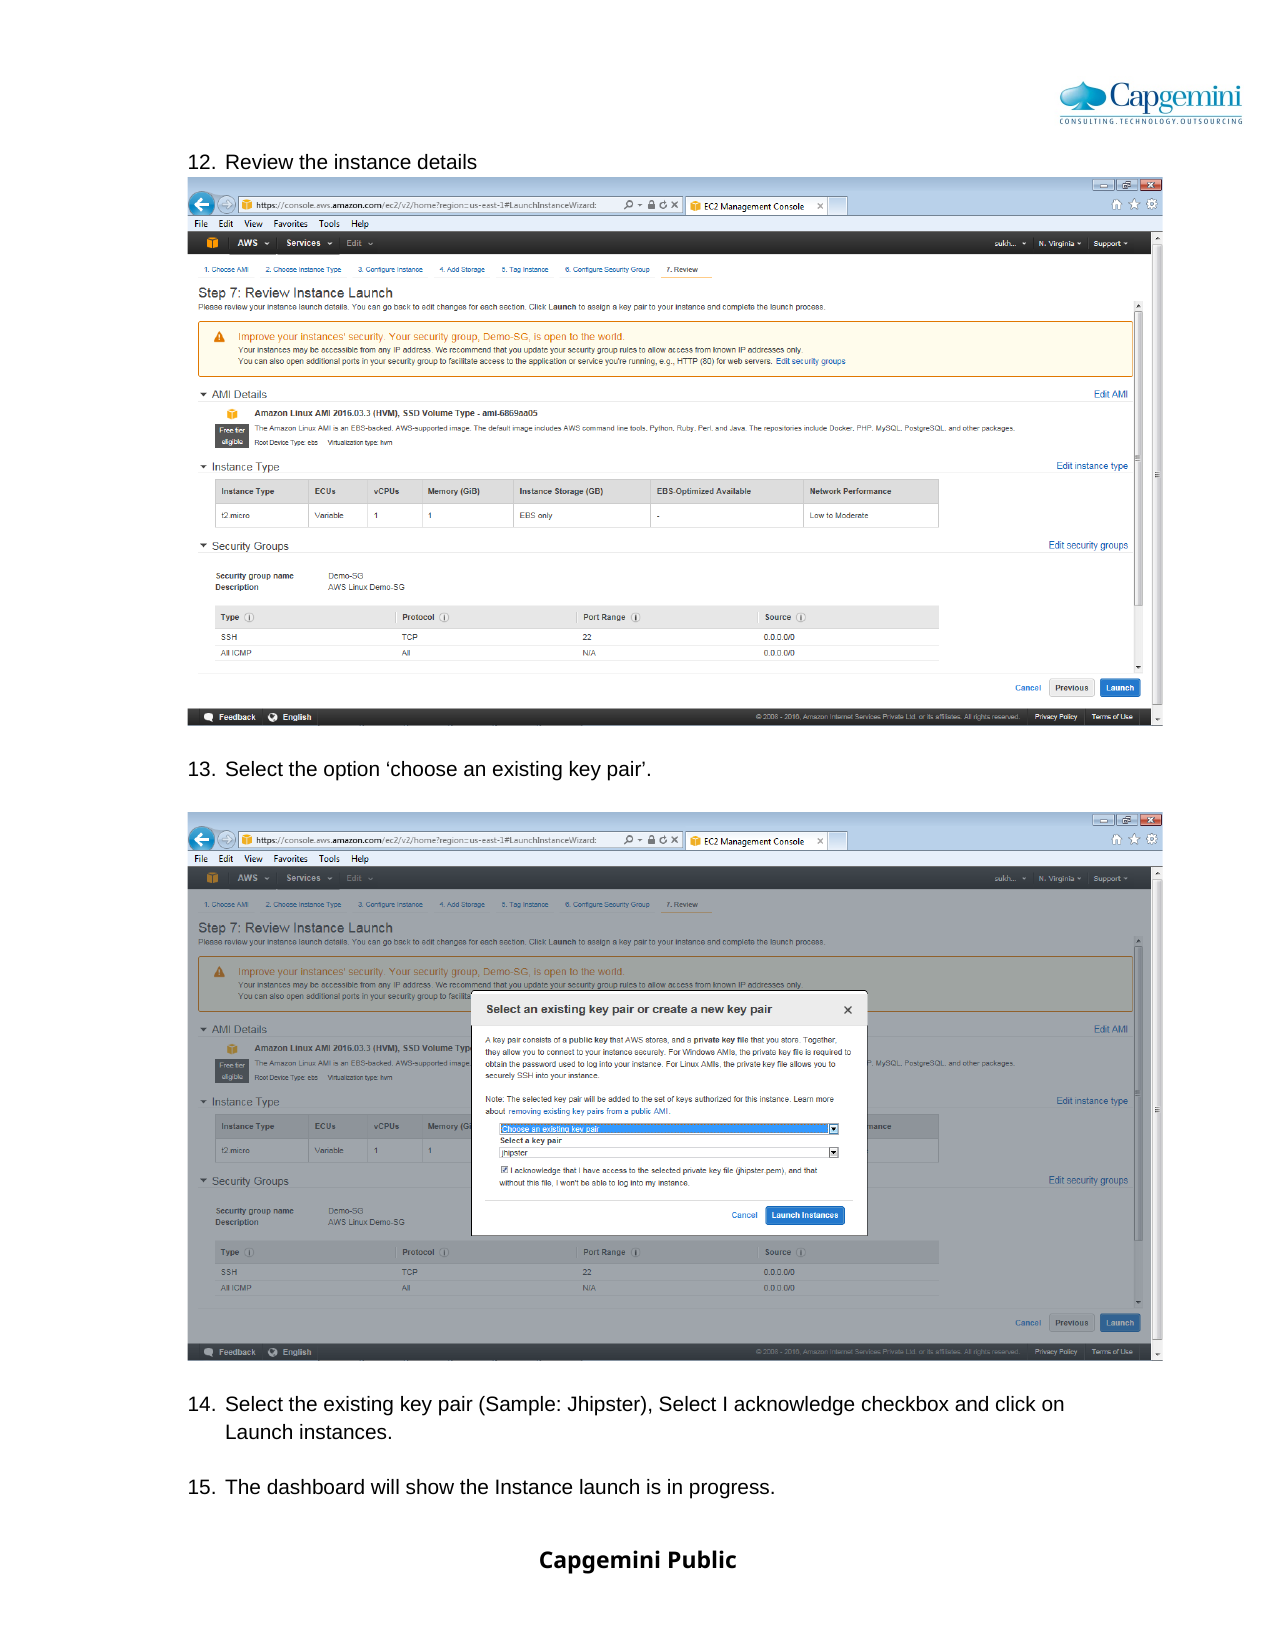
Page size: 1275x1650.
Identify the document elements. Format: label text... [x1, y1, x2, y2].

list Select the option ‘choose an existing key pair’. [187, 757, 1125, 781]
list The dashboard will show the Instance launch is in progress. [187, 1474, 1125, 1498]
picture [187, 812, 1163, 1361]
picture [187, 177, 1163, 726]
list Select the existing key pair (Sample: Jhipster), Select I acknowledge checkbox and click on Launch instances. [187, 1392, 1125, 1443]
list Review the instance details [187, 150, 1125, 174]
picture [1053, 76, 1244, 127]
